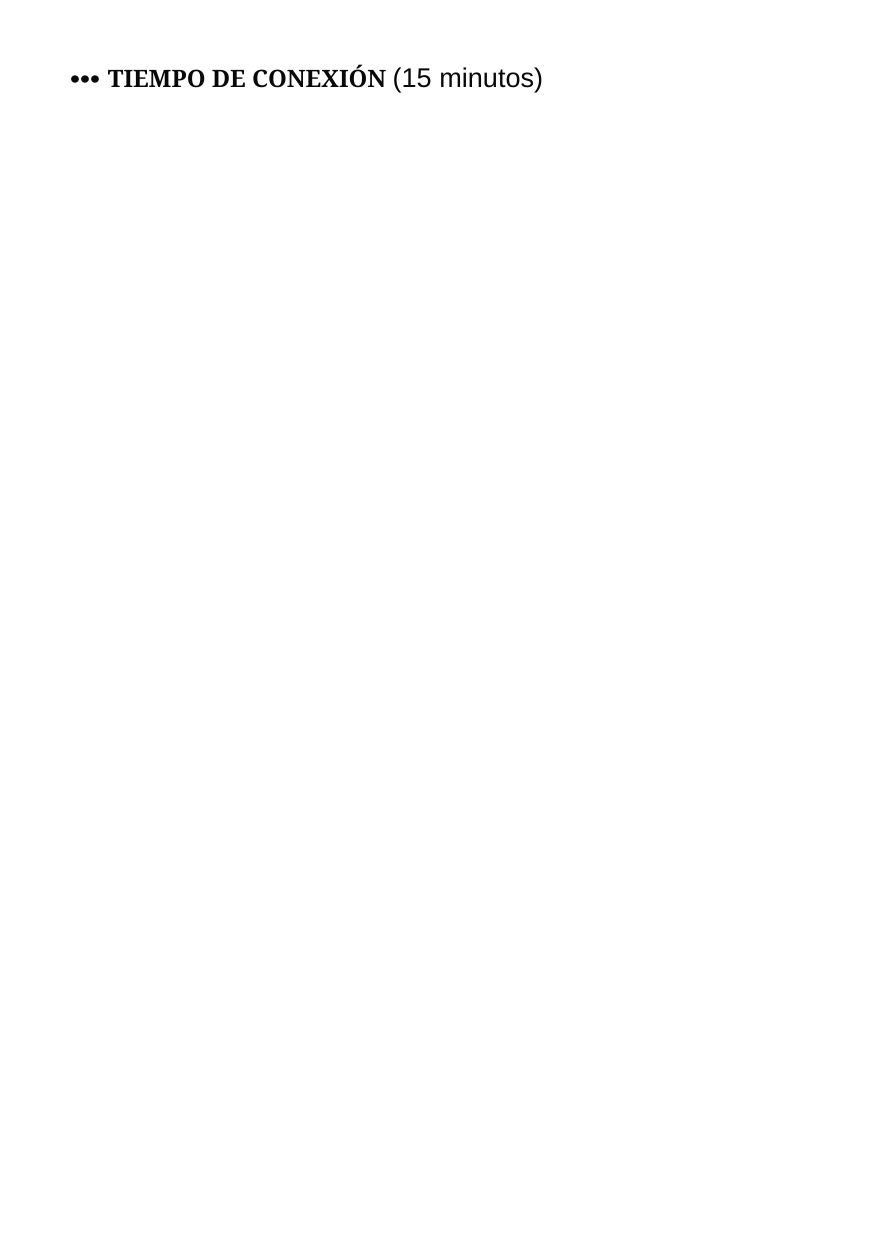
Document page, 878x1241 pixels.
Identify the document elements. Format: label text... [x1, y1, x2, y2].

text ••• TIEMPO DE CONEXIÓN (15 minutos) [70, 62, 818, 96]
